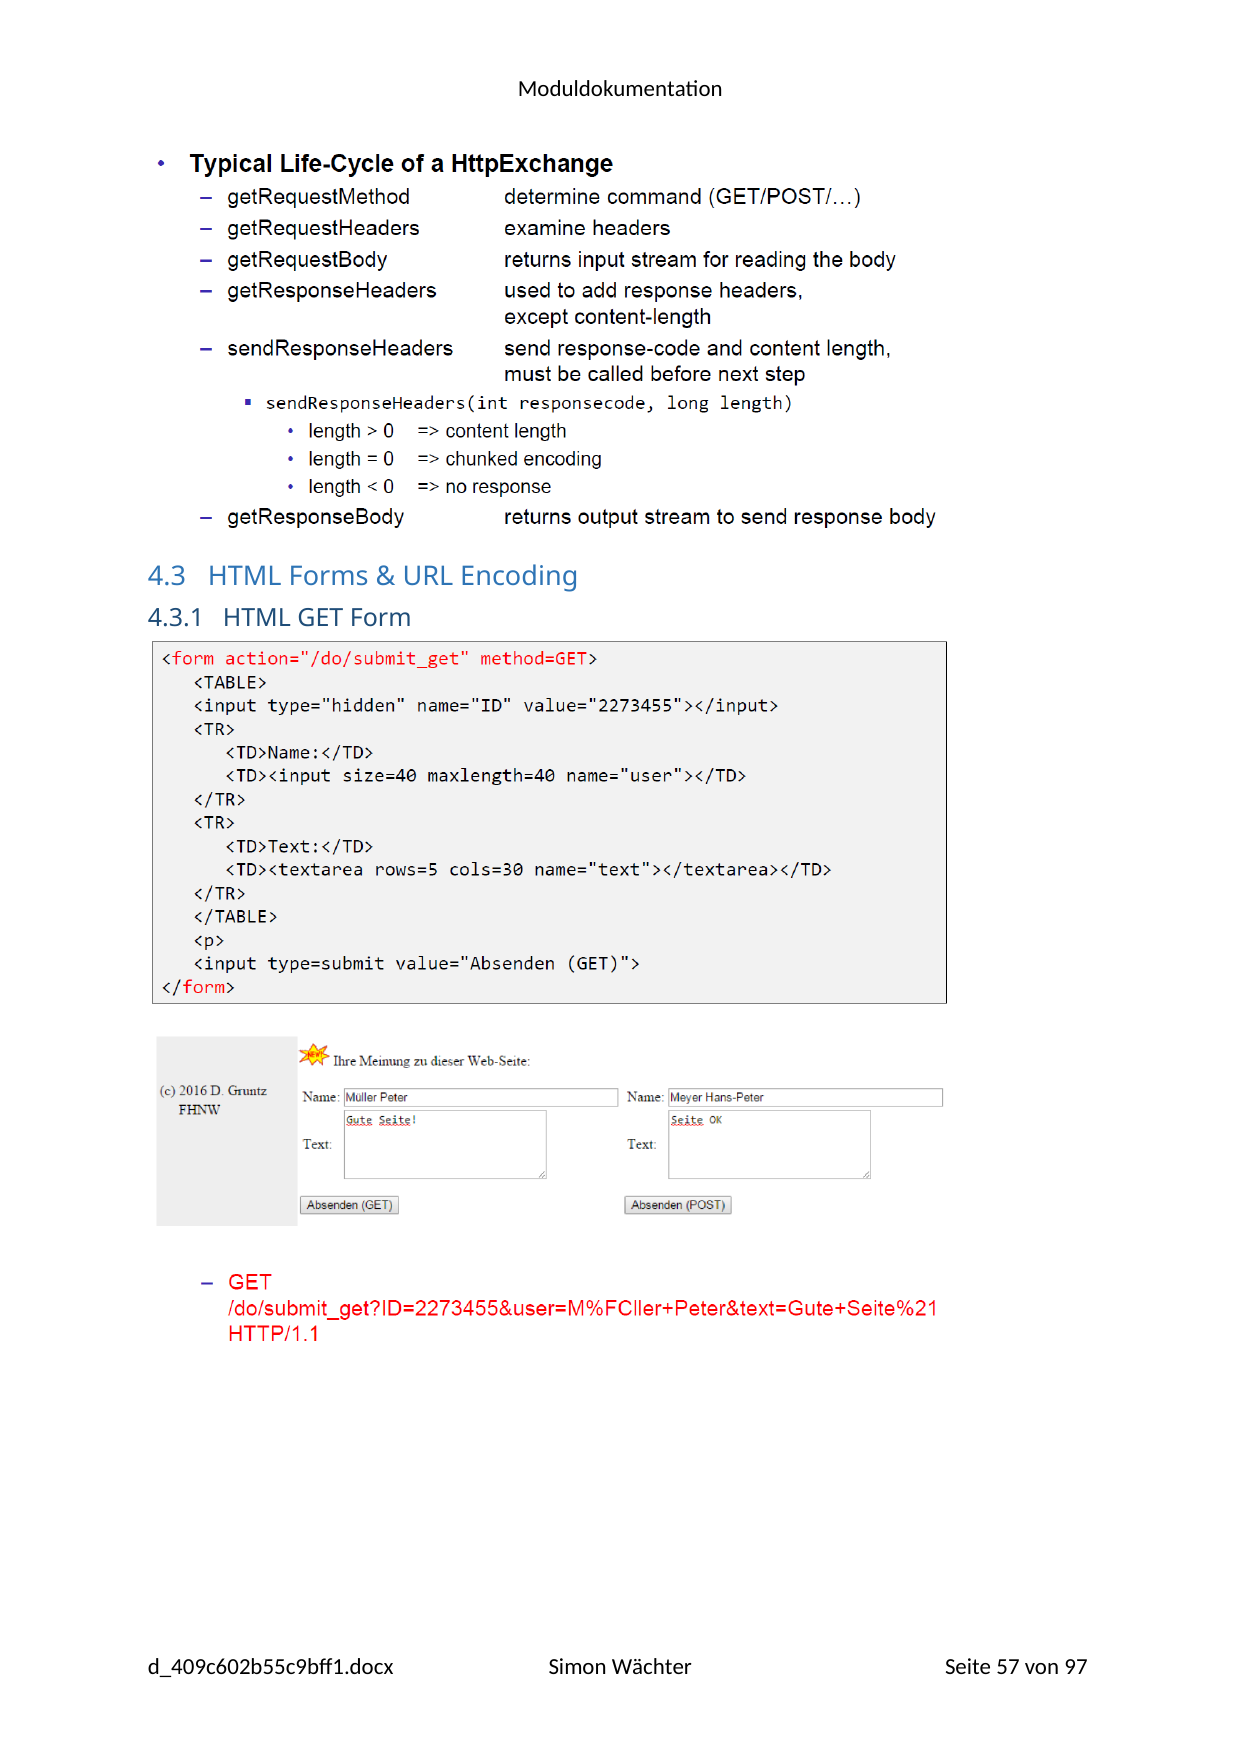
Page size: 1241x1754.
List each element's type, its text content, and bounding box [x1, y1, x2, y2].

picture [147, 636, 955, 1011]
subtitle HTML Forms & URL Encoding [148, 556, 1093, 593]
picture [147, 147, 947, 538]
subtitle HTML GET Form [148, 600, 1093, 634]
picture [147, 1029, 948, 1352]
